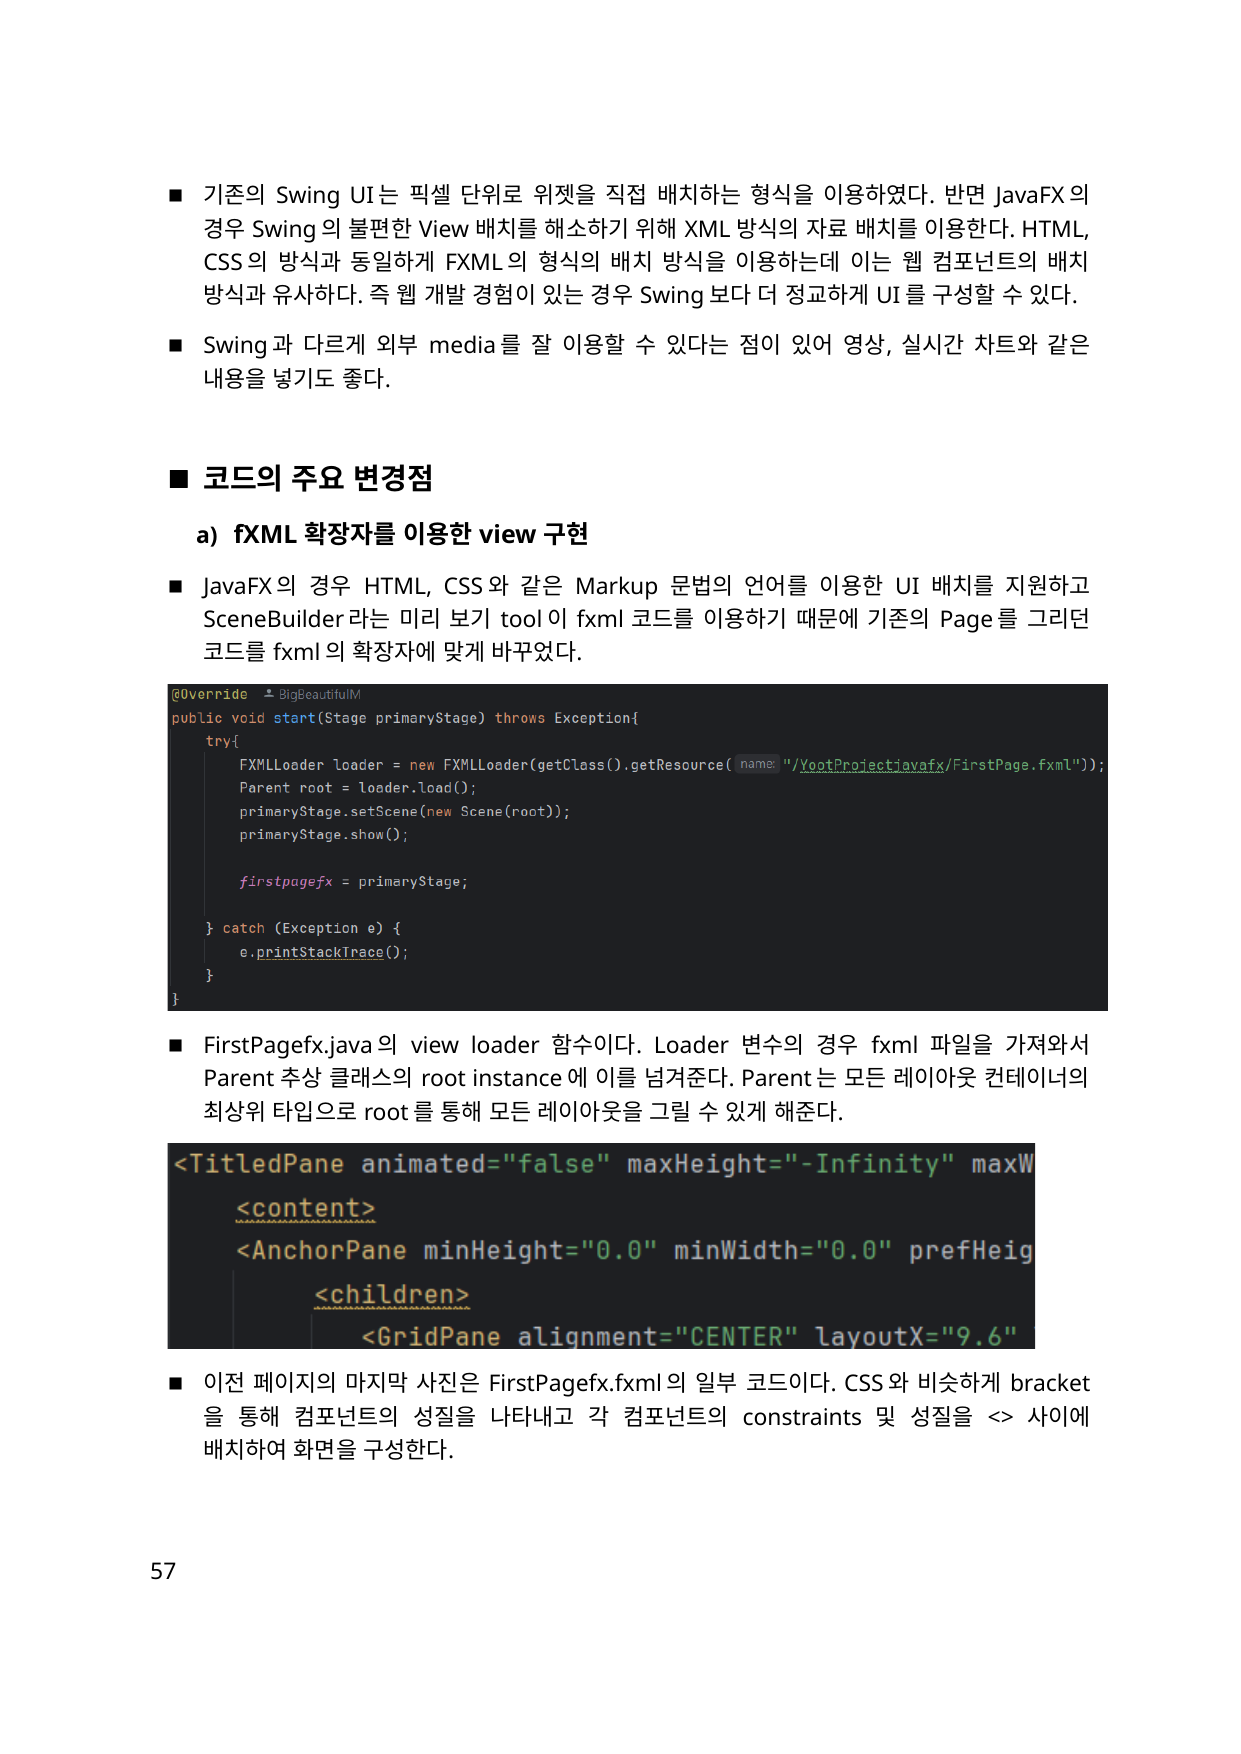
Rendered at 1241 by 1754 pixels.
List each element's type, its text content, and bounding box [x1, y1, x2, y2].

list fXML 확장자를 이용한 view 구현 [196, 514, 1090, 551]
text 코드의 주요 변경점 [168, 456, 1090, 498]
picture [167, 1143, 1035, 1349]
text FirstPagefx.java의 view loader 함수이다. Loader 변수의 경우 fxml 파일을 가져와서 Parent 추상 클래스의 root instance에 이를 넘겨준다. Parent는 모든 레이아웃 컨테이너의 최상위 타입으로 root를 통해 모든 레이아웃을 그릴 수 있게 해준다. [168, 1027, 1090, 1127]
picture [167, 684, 1108, 1011]
text Swing과 다르게 외부 media를 잘 이용할 수 있다는 점이 있어 영상, 실시간 차트와 같은 내용을 넣기도 좋다. [168, 327, 1090, 394]
text 기존의 Swing UI는 픽셀 단위로 위젯을 직접 배치하는 형식을 이용하였다. 반면 JavaFX의 경우 Swing의 불편한 View 배치를 해소하기 위해 XML 방식의 자료 배치를 이용한다. HTML, CSS의 방식과 동일하게 FXML의 형식의 배치 방식을 이용하는데 이는 웹 컴포넌트의 배치 방식과 유사하다. 즉 웹 개발 경험이 있는 경우 Swing보다 더 정교하게 UI를 구성할 수 있다. [168, 177, 1090, 311]
text 이전 페이지의 마지막 사진은 FirstPagefx.fxml의 일부 코드이다. CSS와 비슷하게 bracket을 통해 컴포넌트의 성질을 나타내고 각 컴포넌트의 constraints 및 성질을 <> 사이에 배치하여 화면을 구성한다. [168, 1365, 1090, 1465]
text JavaFX의 경우 HTML, CSS와 같은 Markup 문법의 언어를 이용한 UI 배치를 지원하고 SceneBuilder라는 미리 보기 tool이 fxml 코드를 이용하기 때문에 기존의 Page를 그리던 코드를 fxml의 확장자에 맞게 바꾸었다. [168, 567, 1090, 667]
